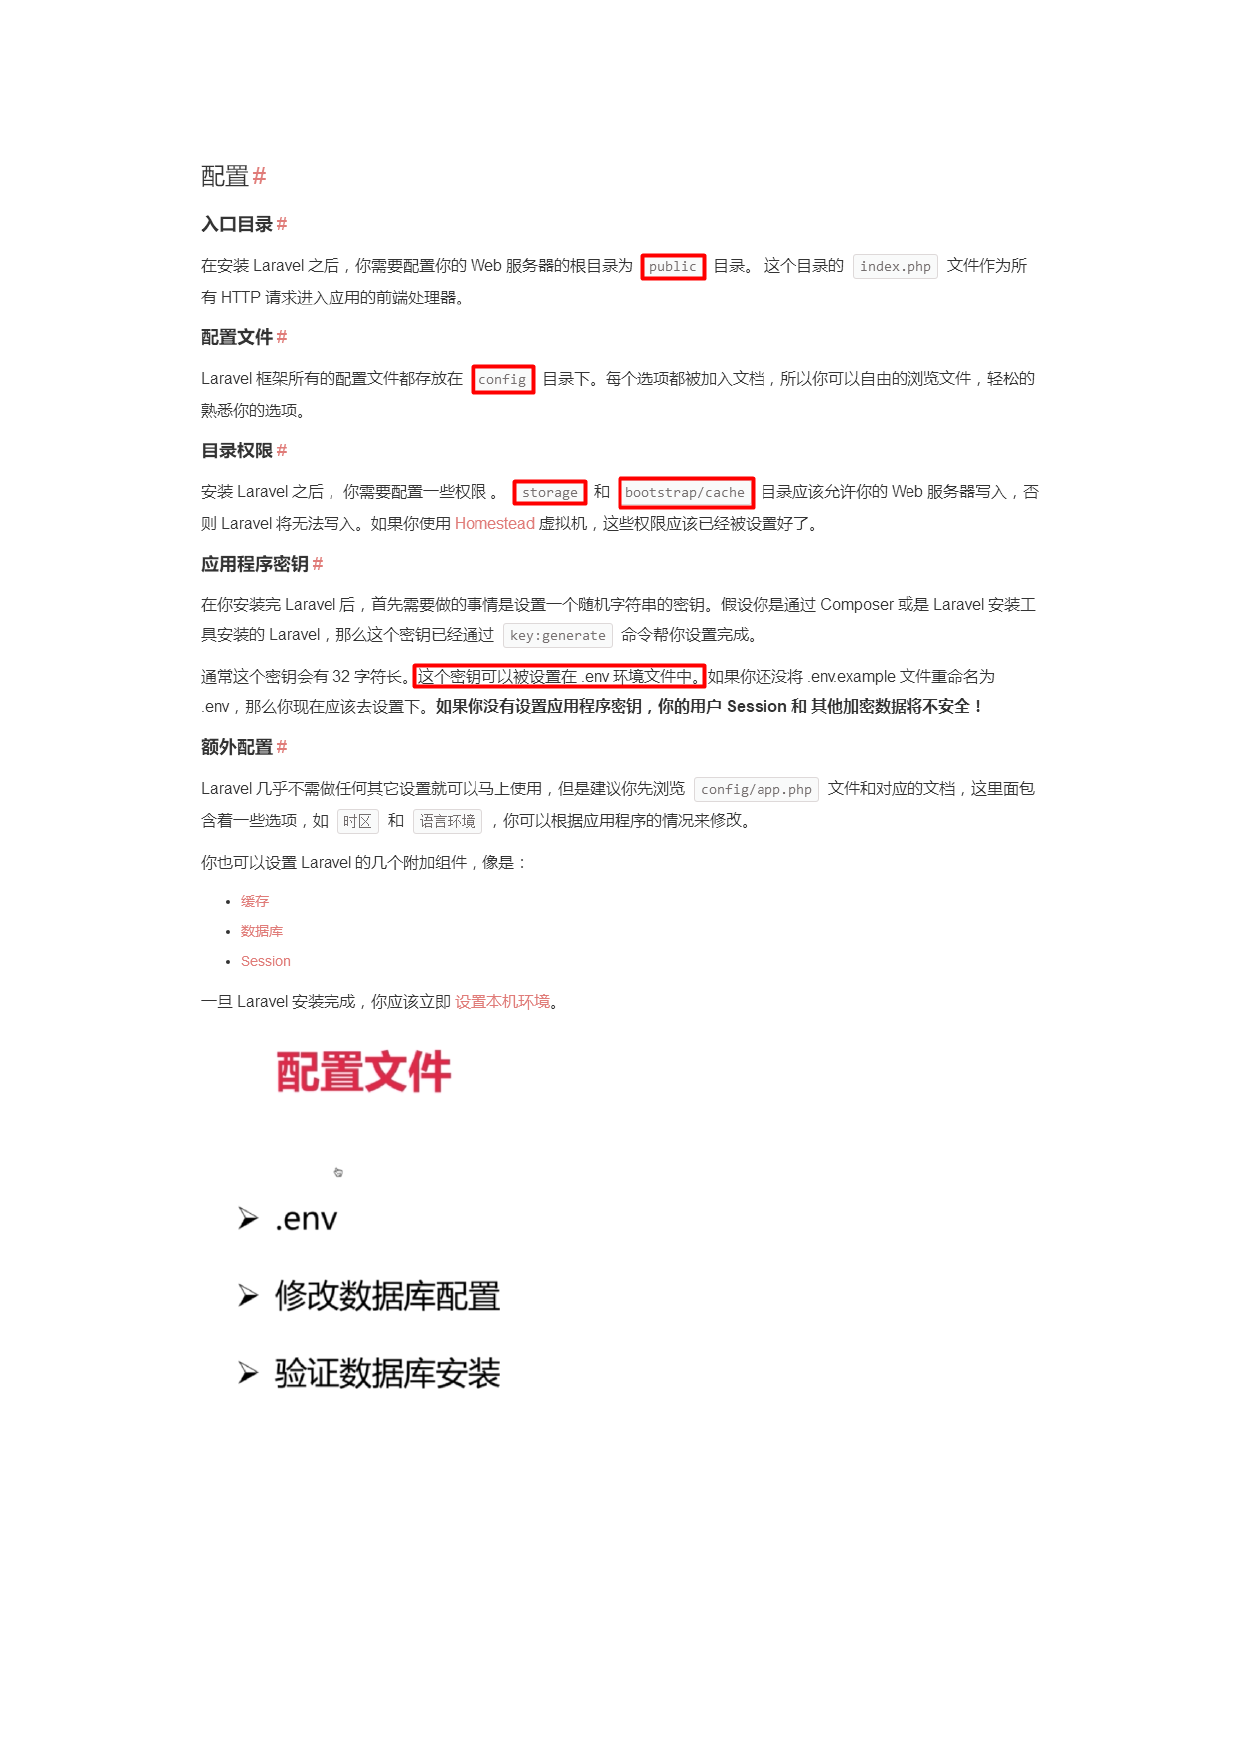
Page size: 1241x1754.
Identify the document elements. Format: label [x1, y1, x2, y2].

picture [187, 1039, 536, 1401]
picture [187, 162, 1052, 1024]
